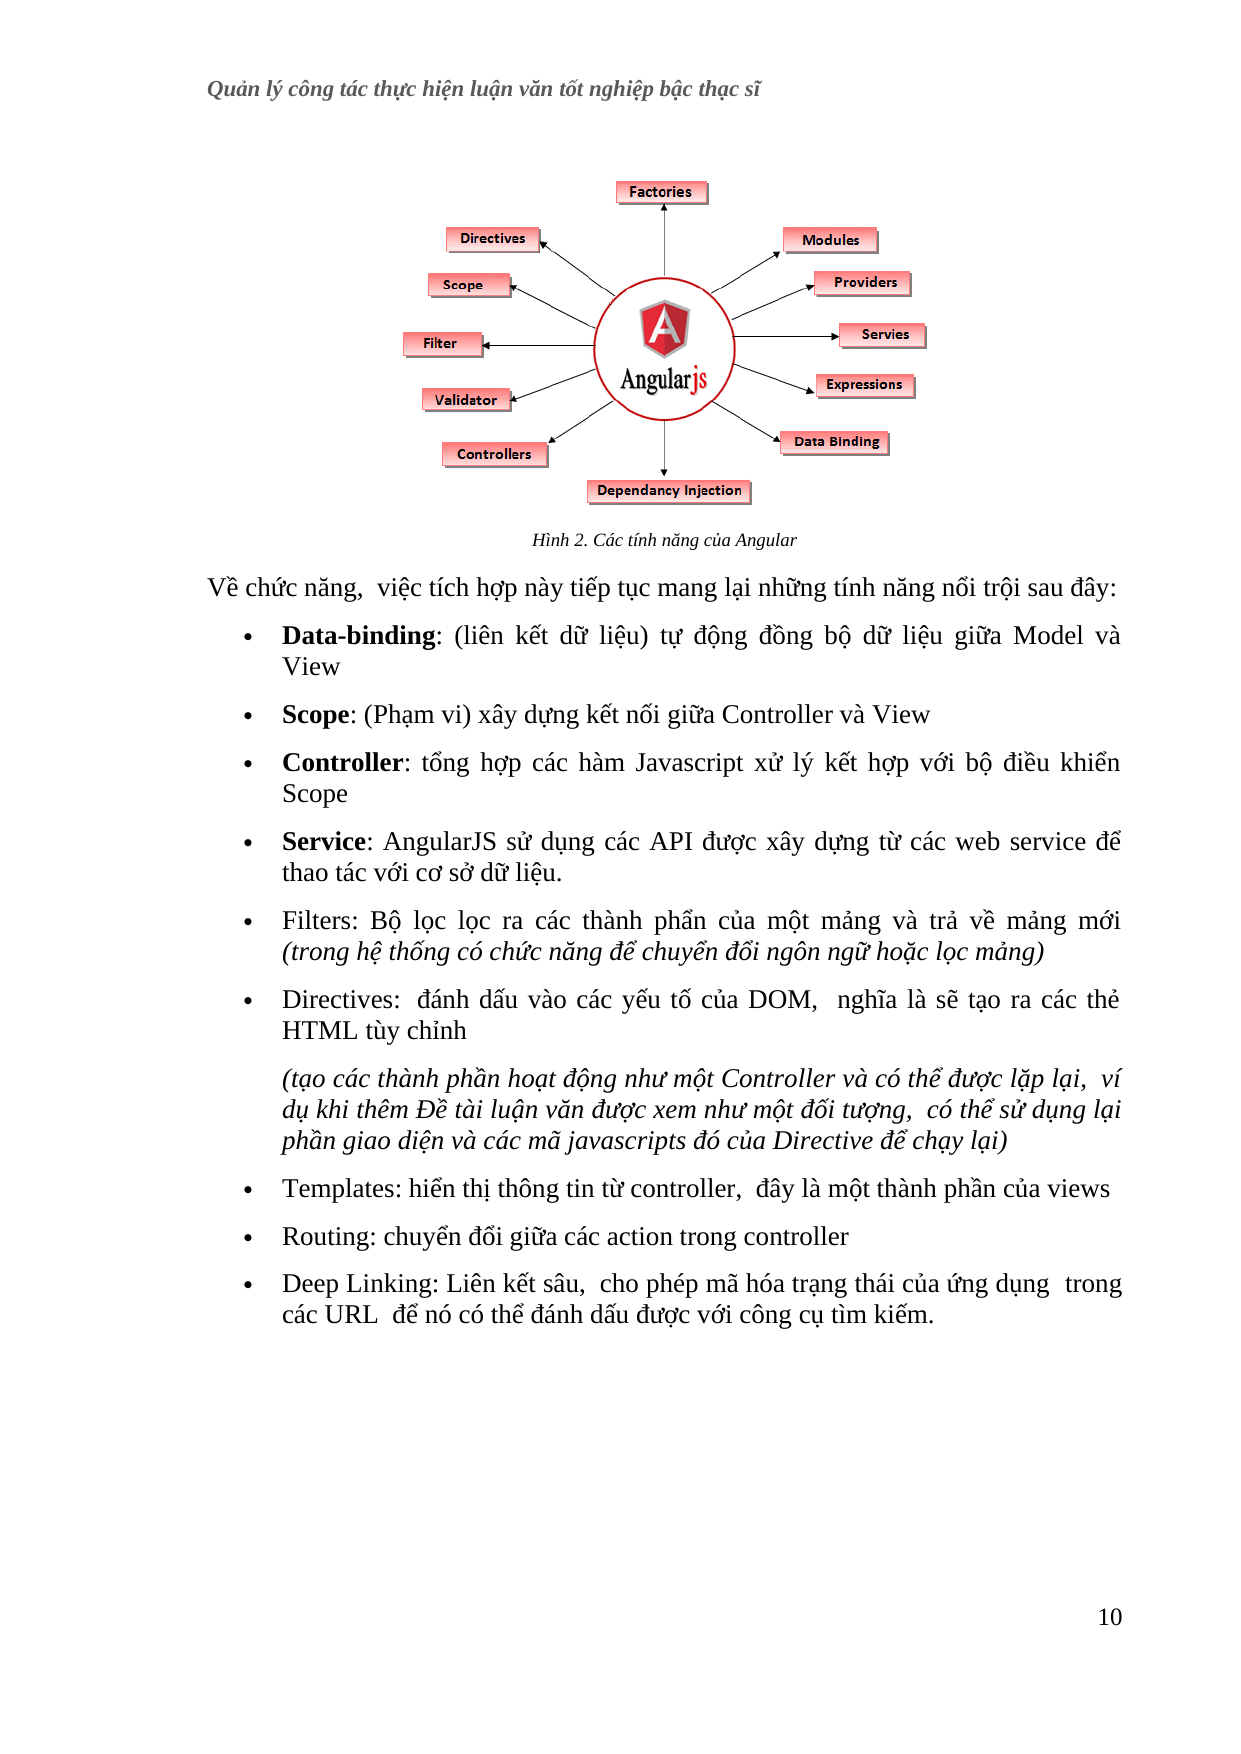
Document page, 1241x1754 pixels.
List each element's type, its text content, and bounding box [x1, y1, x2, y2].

list Service: AngularJS sử dụng các API được xây dựng từ các web service để thao tác với cơ sở dữ liệu. [244, 825, 1122, 887]
text Hình 2. Các tính năng của Angular [207, 529, 1122, 550]
picture [399, 177, 929, 513]
list Scope: (Phạm vi) xây dựng kết nối giữa Controller và View [244, 698, 1122, 729]
list Routing: chuyển đổi giữa các action trong controller [244, 1219, 1122, 1251]
list Filters: Bộ lọc lọc ra các thành phẩn của một mảng và trả về mảng mới (trong hệ thống có chức năng để chuyển đổi ngôn ngữ hoặc lọc mảng) [244, 904, 1122, 966]
list (tạo các thành phần hoạt động như một Controller và có thể được lặp lại, ví dụ khi thêm Đề tài luận văn được xem như một đối tượng, có thể sử dụng lại phần giao diện và các mã javascripts đó của Directive để chạy lại) [282, 1062, 1122, 1155]
text Về chức năng, việc tích hợp này tiếp tục mang lại những tính năng nổi trội sau đây: [207, 571, 1122, 602]
list Controller: tổng hợp các hàm Javascript xử lý kết hợp với bộ điều khiển Scope [244, 746, 1122, 808]
list Templates: hiển thị thông tin từ controller, đây là một thành phần của views [244, 1172, 1122, 1203]
list Deep Linking: Liên kết sâu, cho phép mã hóa trạng thái của ứng dụng trong các URL để nó có thể đánh dấu được với công cụ tìm kiếm. [244, 1267, 1122, 1330]
list Directives: đánh dấu vào các yếu tố của DOM, nghĩa là sẽ tạo ra các thẻ HTML tùy chỉnh [244, 983, 1122, 1045]
list Data-binding: (liên kết dữ liệu) tự động đồng bộ dữ liệu giữa Model và View [244, 619, 1122, 681]
